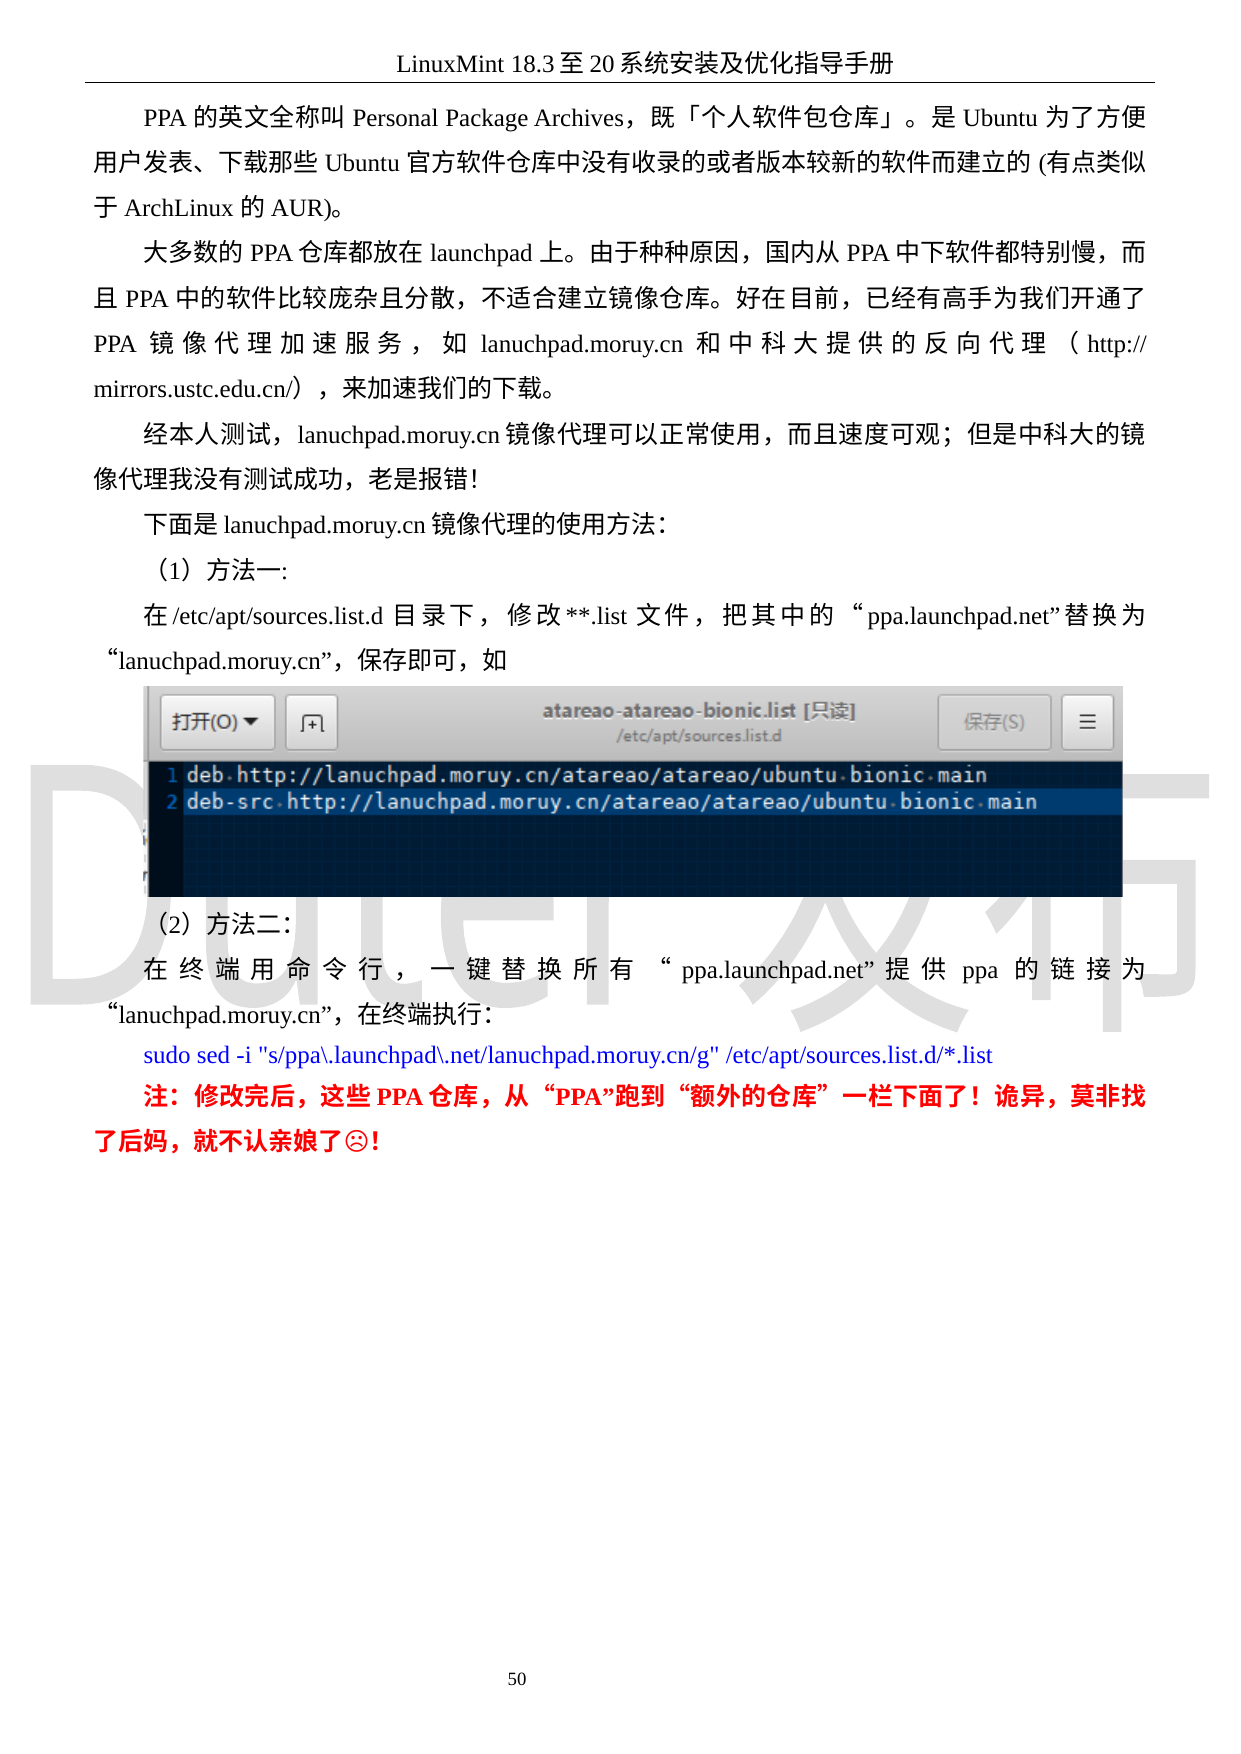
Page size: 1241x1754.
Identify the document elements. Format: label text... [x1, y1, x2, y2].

text 在终端用命令行，一键替换所有“ppa.launchpad.net”提供ppa的链接为“lanuchpad.moruy.cn”，在终端执行： [93, 949, 1147, 1031]
text 注：修改完后，这些PPA仓库，从“PPA”跑到“额外的仓库”一栏下面了！诡异，莫非找了后妈，就不认亲娘了☹！ [93, 1076, 1147, 1158]
text 经本人测试，lanuchpad.moruy.cn镜像代理可以正常使用，而且速度可观；但是中科大的镜像代理我没有测试成功，老是报错！ [93, 414, 1147, 496]
text （2）方法二： [93, 904, 1147, 940]
text 在/etc/apt/sources.list.d目录下，修改**.list文件，把其中的“ppa.launchpad.net”替换为“lanuchpad.moruy.cn”，保存即可，如 [93, 595, 1147, 677]
text （1）方法一: [93, 550, 1147, 586]
text 下面是lanuchpad.moruy.cn镜像代理的使用方法： [93, 505, 1147, 541]
text PPA 的英文全称叫 Personal Package Archives，既「个人软件包仓库」。是 Ubuntu 为了方便用户发表、下载那些 Ubuntu 官方软件仓库中没有收录的或者版本较新的软件而建立的 (有点类似于 ArchLinux 的 AUR)。 [93, 97, 1147, 224]
picture [143, 686, 1123, 897]
text sudo sed -i "s/ppa\.launchpad\.net/lanuchpad.moruy.cn/g" /etc/apt/sources.list.d/*.list [93, 1040, 1147, 1069]
text 大多数的 PPA 仓库都放在 launchpad 上。由于种种原因，国内从 PPA 中下软件都特别慢，而且 PPA 中的软件比较庞杂且分散，不适合建立镜像仓库。好在目前，已经有高手为我们开通了PPA镜像代理加速服务，如lanuchpad.moruy.cn和中科大提供的反向代理（http://mirrors.ustc.edu.cn/），来加速我们的下载。 [93, 233, 1147, 405]
